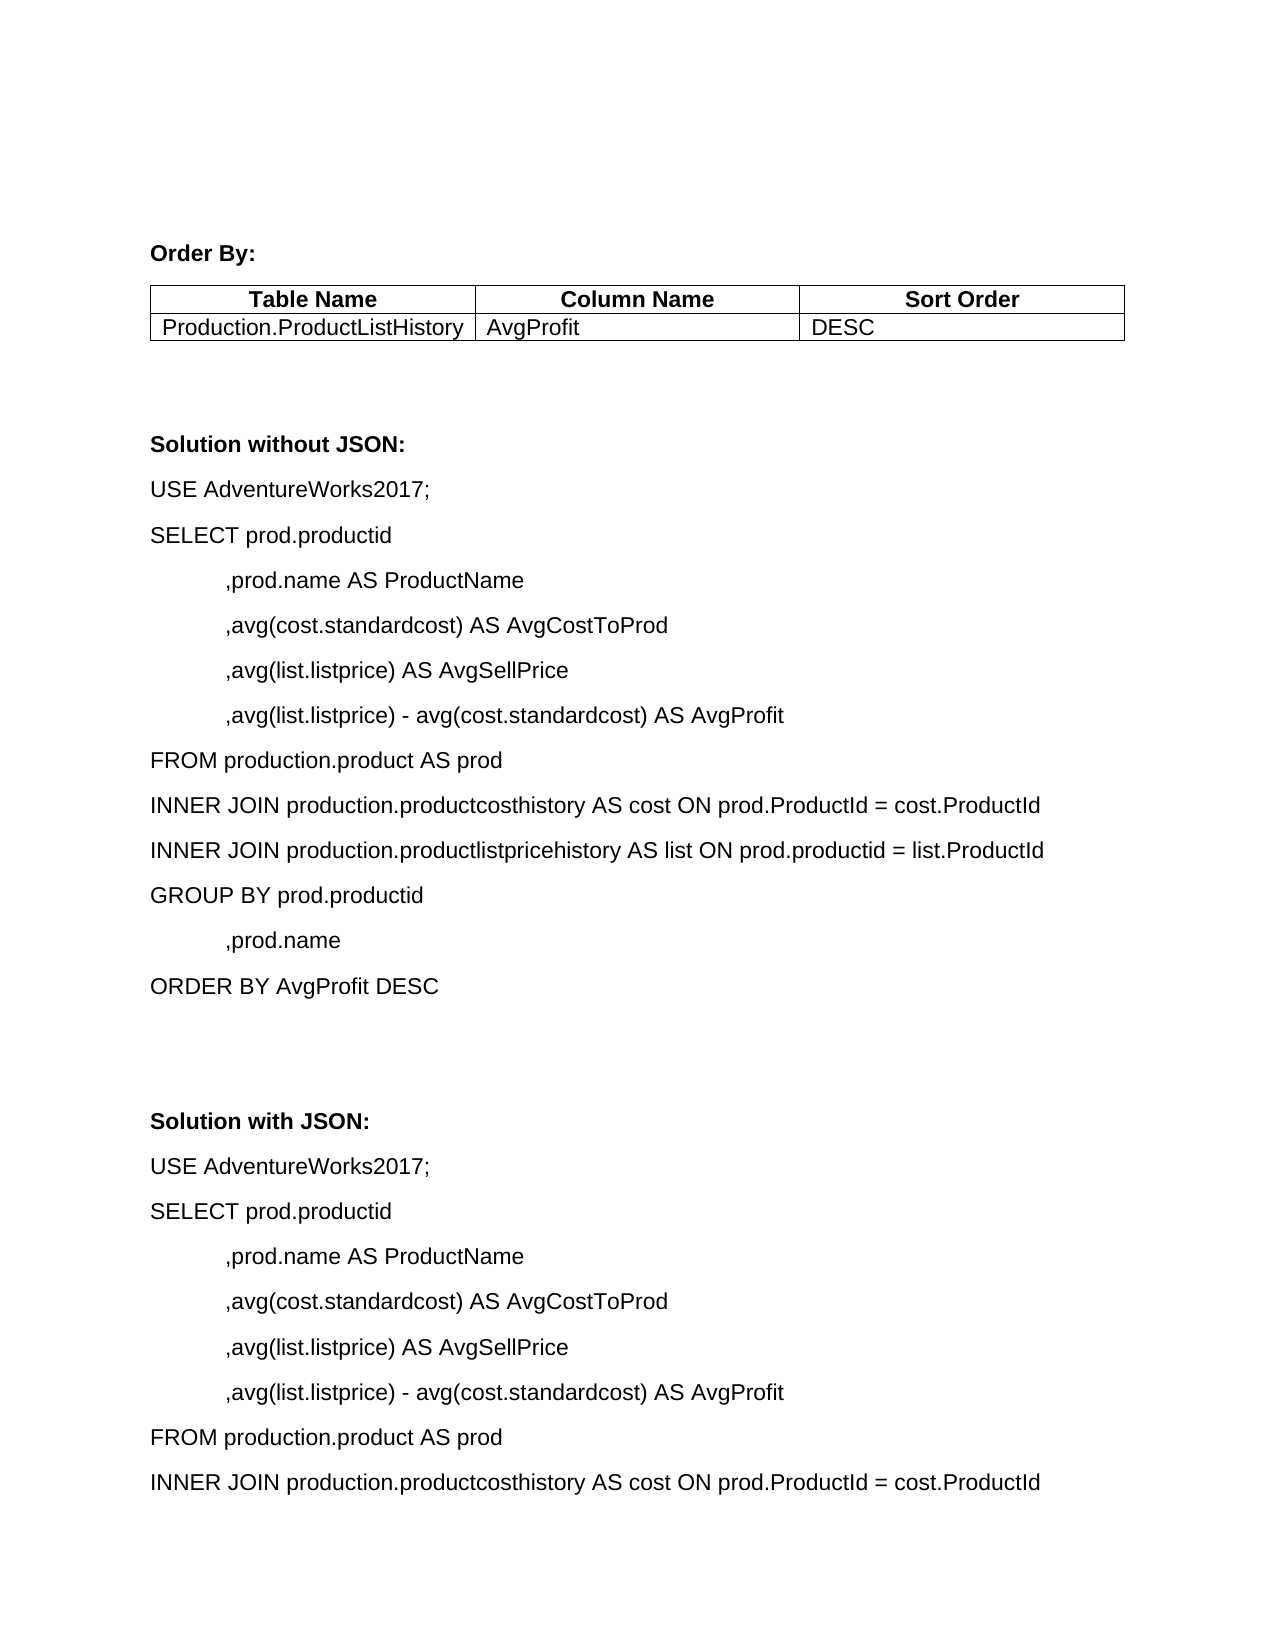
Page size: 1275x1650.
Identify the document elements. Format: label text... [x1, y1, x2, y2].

text ,prod.name AS ProductName [150, 567, 1125, 593]
text Order By: [150, 240, 1125, 267]
table_header Column Name [476, 286, 799, 313]
text ,avg(list.listprice) - avg(cost.standardcost) AS AvgProfit [150, 702, 1125, 728]
text ,prod.name [150, 927, 1125, 954]
table_cell DESC [800, 314, 1124, 340]
text Solution with JSON: [150, 1108, 1125, 1134]
text ,prod.name AS ProductName [150, 1243, 1125, 1269]
table_header Table Name [151, 286, 475, 313]
text INNER JOIN production.productcosthistory AS cost ON prod.ProductId = cost.ProductId [150, 1469, 1125, 1495]
text SELECT prod.productid [150, 522, 1125, 548]
table_cell AvgProfit [476, 314, 799, 340]
text FROM production.product AS prod [150, 747, 1125, 773]
text FROM production.product AS prod [150, 1424, 1125, 1450]
table_header Sort Order [800, 286, 1124, 313]
text SELECT prod.productid [150, 1198, 1125, 1224]
text ,avg(cost.standardcost) AS AvgCostToProd [150, 612, 1125, 638]
text ,avg(list.listprice) - avg(cost.standardcost) AS AvgProfit [150, 1378, 1125, 1405]
text USE AdventureWorks2017; [150, 1153, 1125, 1179]
text GROUP BY prod.productid [150, 882, 1125, 909]
text ,avg(list.listprice) AS AvgSellPrice [150, 1333, 1125, 1360]
text USE AdventureWorks2017; [150, 476, 1125, 503]
text Solution without JSON: [150, 431, 1125, 458]
text ,avg(list.listprice) AS AvgSellPrice [150, 657, 1125, 683]
table_cell Production.ProductListHistory [151, 314, 475, 340]
text INNER JOIN production.productcosthistory AS cost ON prod.ProductId = cost.ProductId [150, 792, 1125, 818]
text ORDER BY AvgProfit DESC [150, 973, 1125, 999]
text ,avg(cost.standardcost) AS AvgCostToProd [150, 1288, 1125, 1315]
text INNER JOIN production.productlistpricehistory AS list ON prod.productid = list.ProductId [150, 837, 1125, 864]
